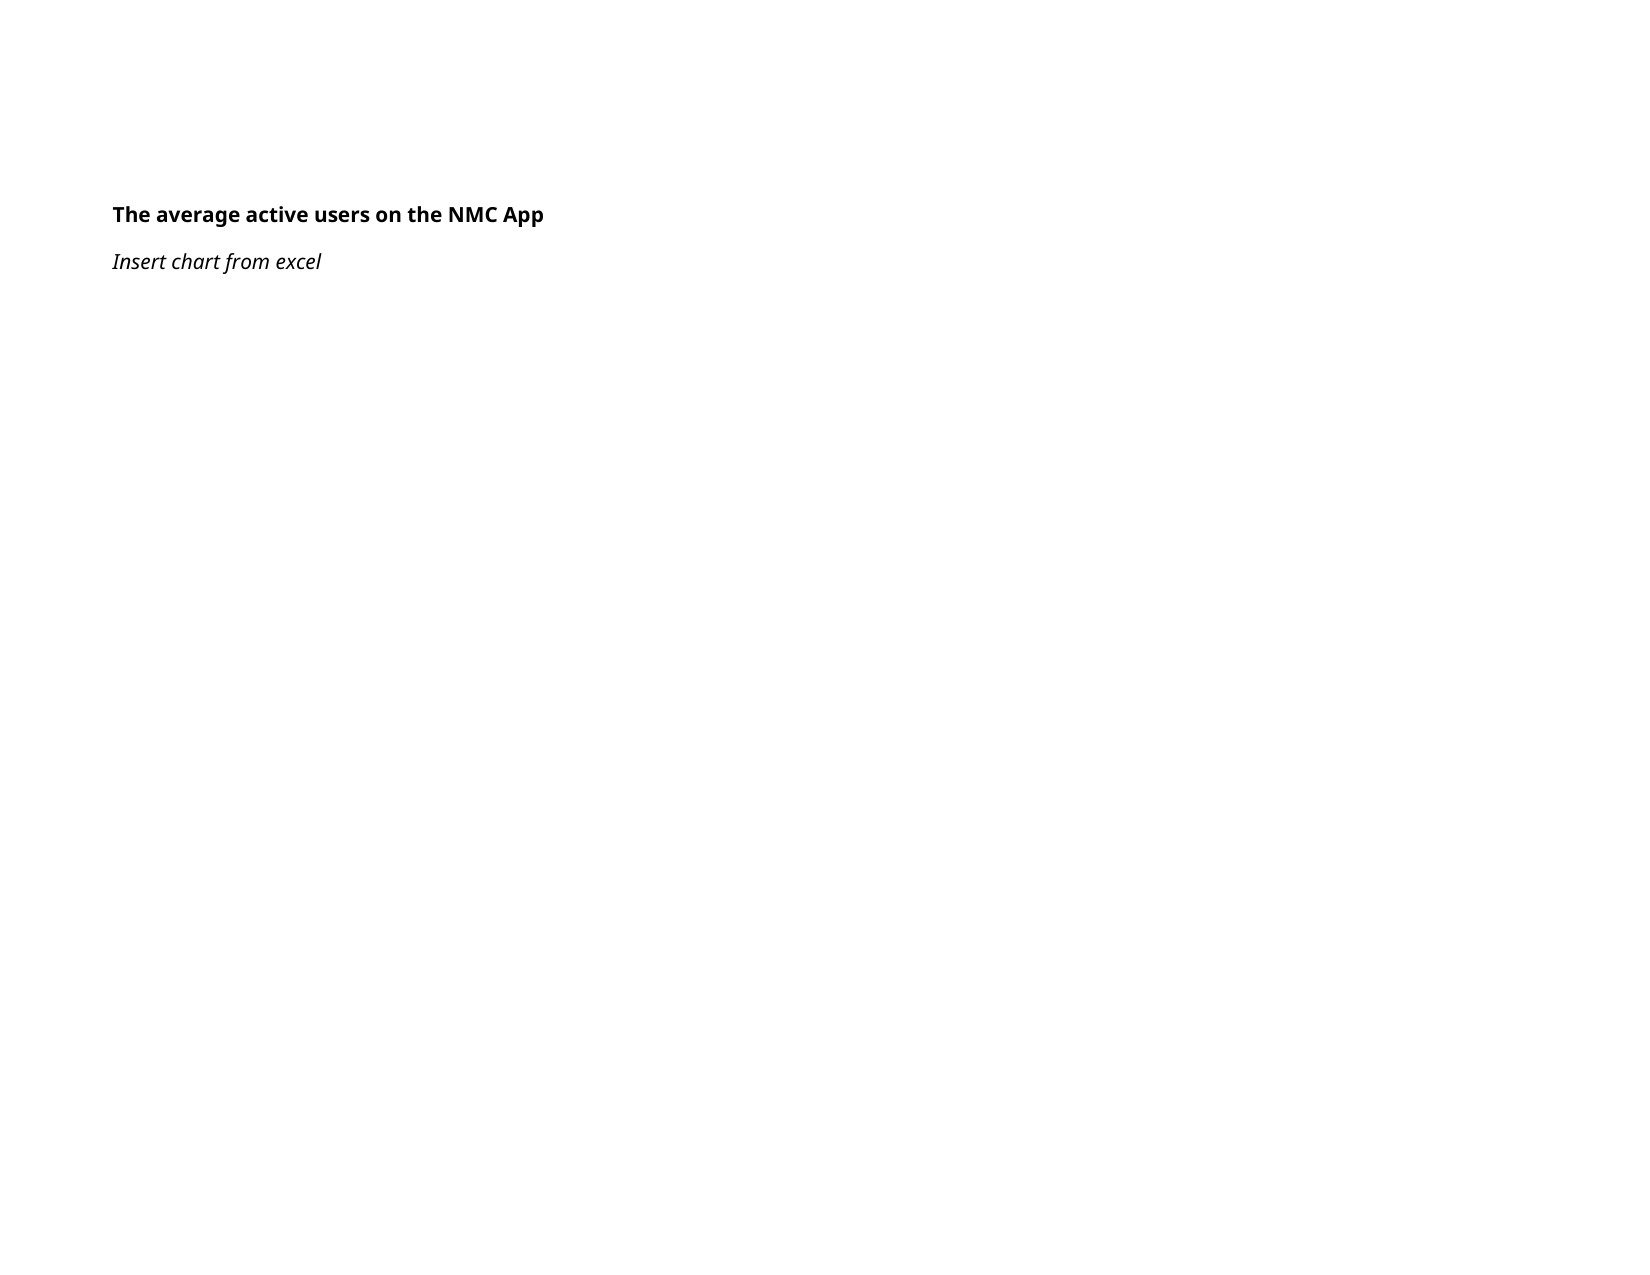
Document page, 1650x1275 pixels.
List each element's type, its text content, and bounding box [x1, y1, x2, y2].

subtitle The average active users on the NMC App [112, 200, 1537, 228]
text Insert chart from excel [112, 247, 1537, 276]
